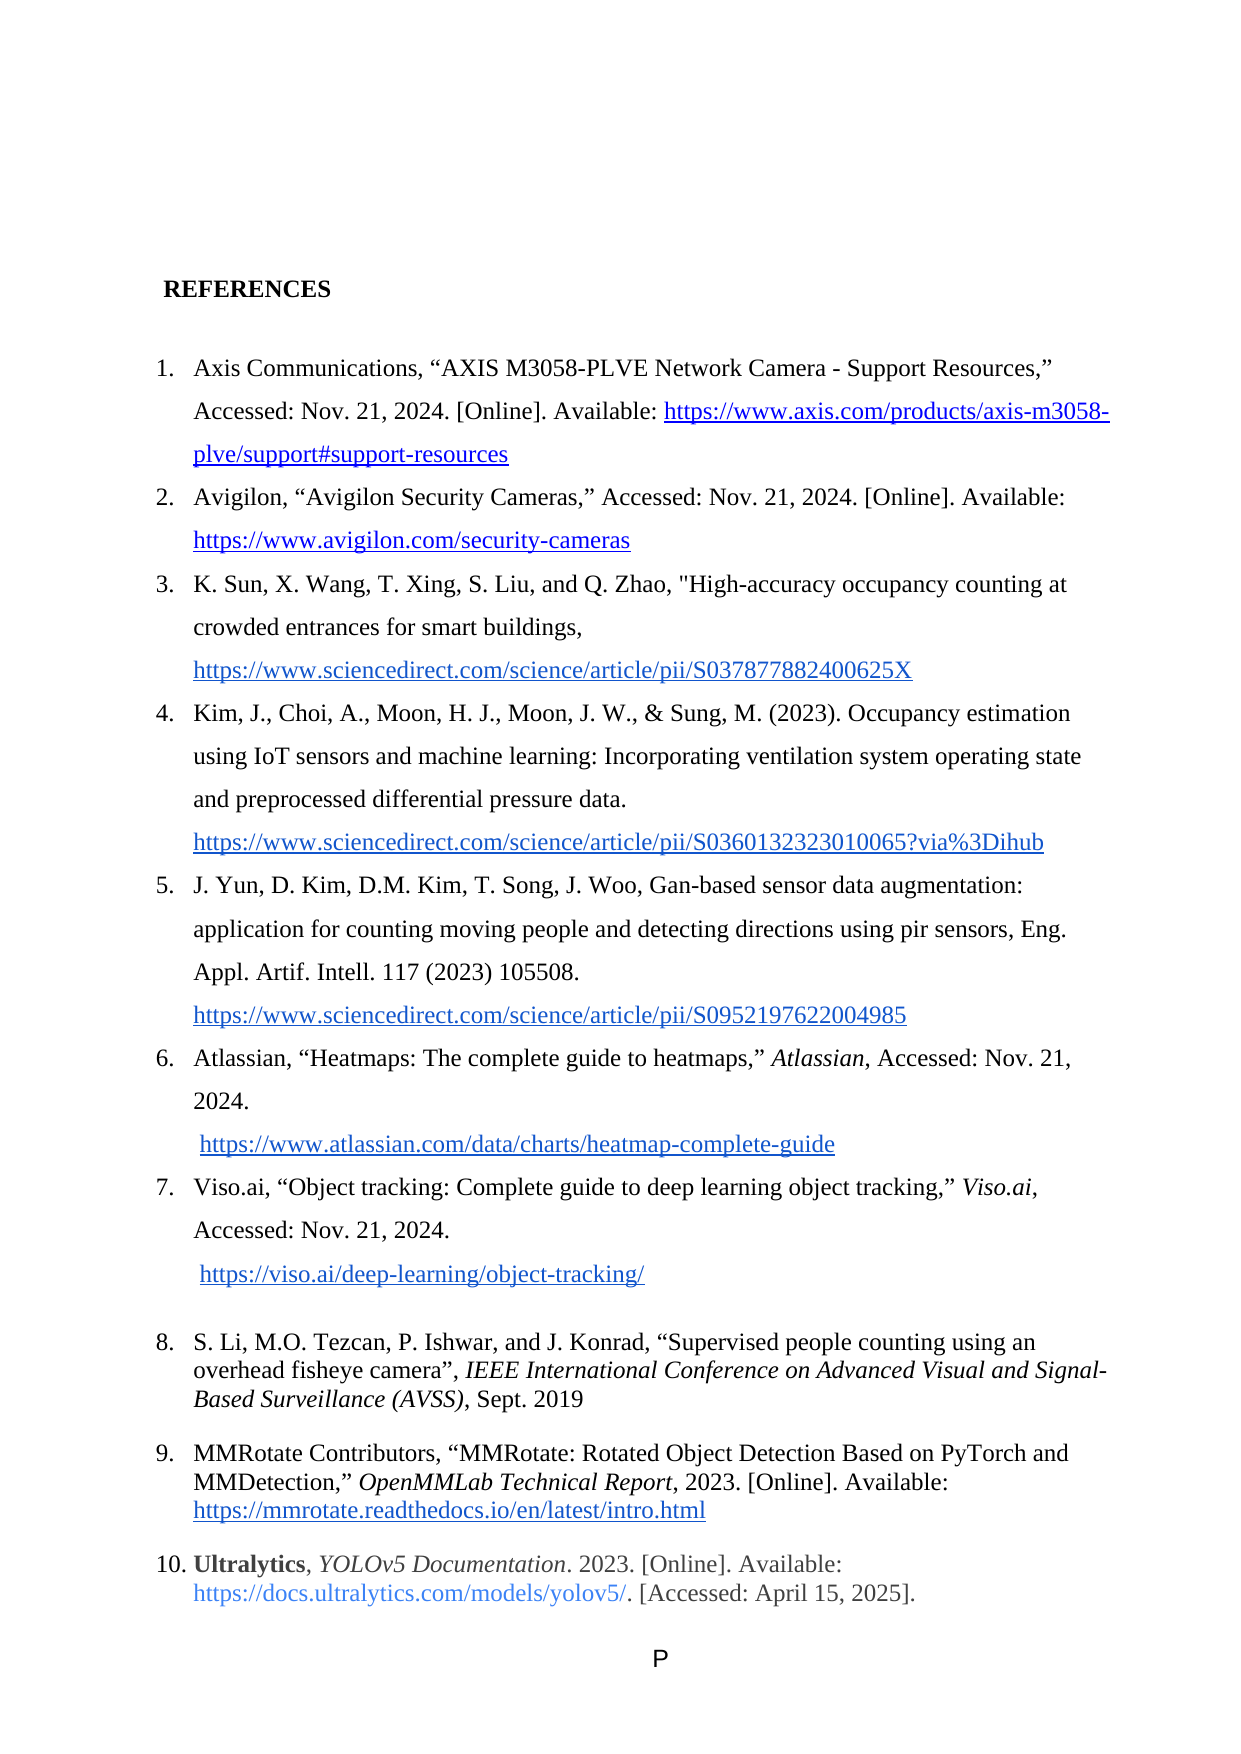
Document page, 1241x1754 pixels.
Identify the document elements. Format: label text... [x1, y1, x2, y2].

list Viso.ai, “Object tracking: Complete guide to deep learning object tracking,” Viso.ai, Accessed: Nov. 21, 2024. [156, 1172, 1122, 1244]
list K. Sun, X. Wang, T. Xing, S. Liu, and Q. Zhao, "High-accuracy occupancy counting at crowded entrances for smart buildings, https://www.sciencedirect.com/science/article/pii/S037877882400625X [156, 569, 1122, 684]
list Axis Communications, “AXIS M3058-PLVE Network Camera - Support Resources,” Accessed: Nov. 21, 2024. [Online]. Available: https://www.axis.com/products/axis-m3058-plve/support#support-resources [156, 353, 1122, 468]
list Ultralytics, YOLOv5 Documentation. 2023. [Online]. Available: https://docs.ultralytics.com/models/yolov5/. [Accessed: April 15, 2025]. [842, 1549, 1122, 1607]
text https://viso.ai/deep-learning/object-tracking/ [193, 1259, 1122, 1287]
list MMRotate Contributors, “MMRotate: Rotated Object Detection Based on PyTorch and MMDetection,” OpenMMLab Technical Report, 2023. [Online]. Available: https://mmrotate.readthedocs.io/en/latest/intro.html [156, 1438, 1122, 1524]
list Kim, J., Choi, A., Moon, H. J., Moon, J. W., & Sung, M. (2023). Occupancy estimation using IoT sensors and machine learning: Incorporating ventilation system operating state and preprocessed differential pressure data. https://www.sciencedirect.com/science/article/pii/S0360132323010065?via%3Dihub [156, 698, 1122, 856]
list Avigilon, “Avigilon Security Cameras,” Accessed: Nov. 21, 2024. [Online]. Available: https://www.avigilon.com/security-cameras [156, 482, 1122, 554]
list J. Yun, D. Kim, D.M. Kim, T. Song, J. Woo, Gan-based sensor data augmentation: application for counting moving people and detecting directions using pir sensors, Eng. Appl. Artif. Intell. 117 (2023) 105508. https://www.sciencedirect.com/science/article/pii/S0952197622004985 [156, 871, 1122, 1029]
list S. Li, M.O. Tezcan, P. Ishwar, and J. Konrad, “Supervised people counting using an overhead fisheye camera”, IEEE International Conference on Advanced Visual and Signal-Based Surveillance (AVSS), Sept. 2019 [156, 1327, 1122, 1413]
subtitle REFERENCES [118, 274, 1122, 303]
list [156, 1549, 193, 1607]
list Atlassian, “Heatmaps: The complete guide to heatmaps,” Atlassian, Accessed: Nov. 21, 2024. [156, 1043, 1122, 1115]
text https://www.atlassian.com/data/charts/heatmap-complete-guide [193, 1129, 1122, 1158]
